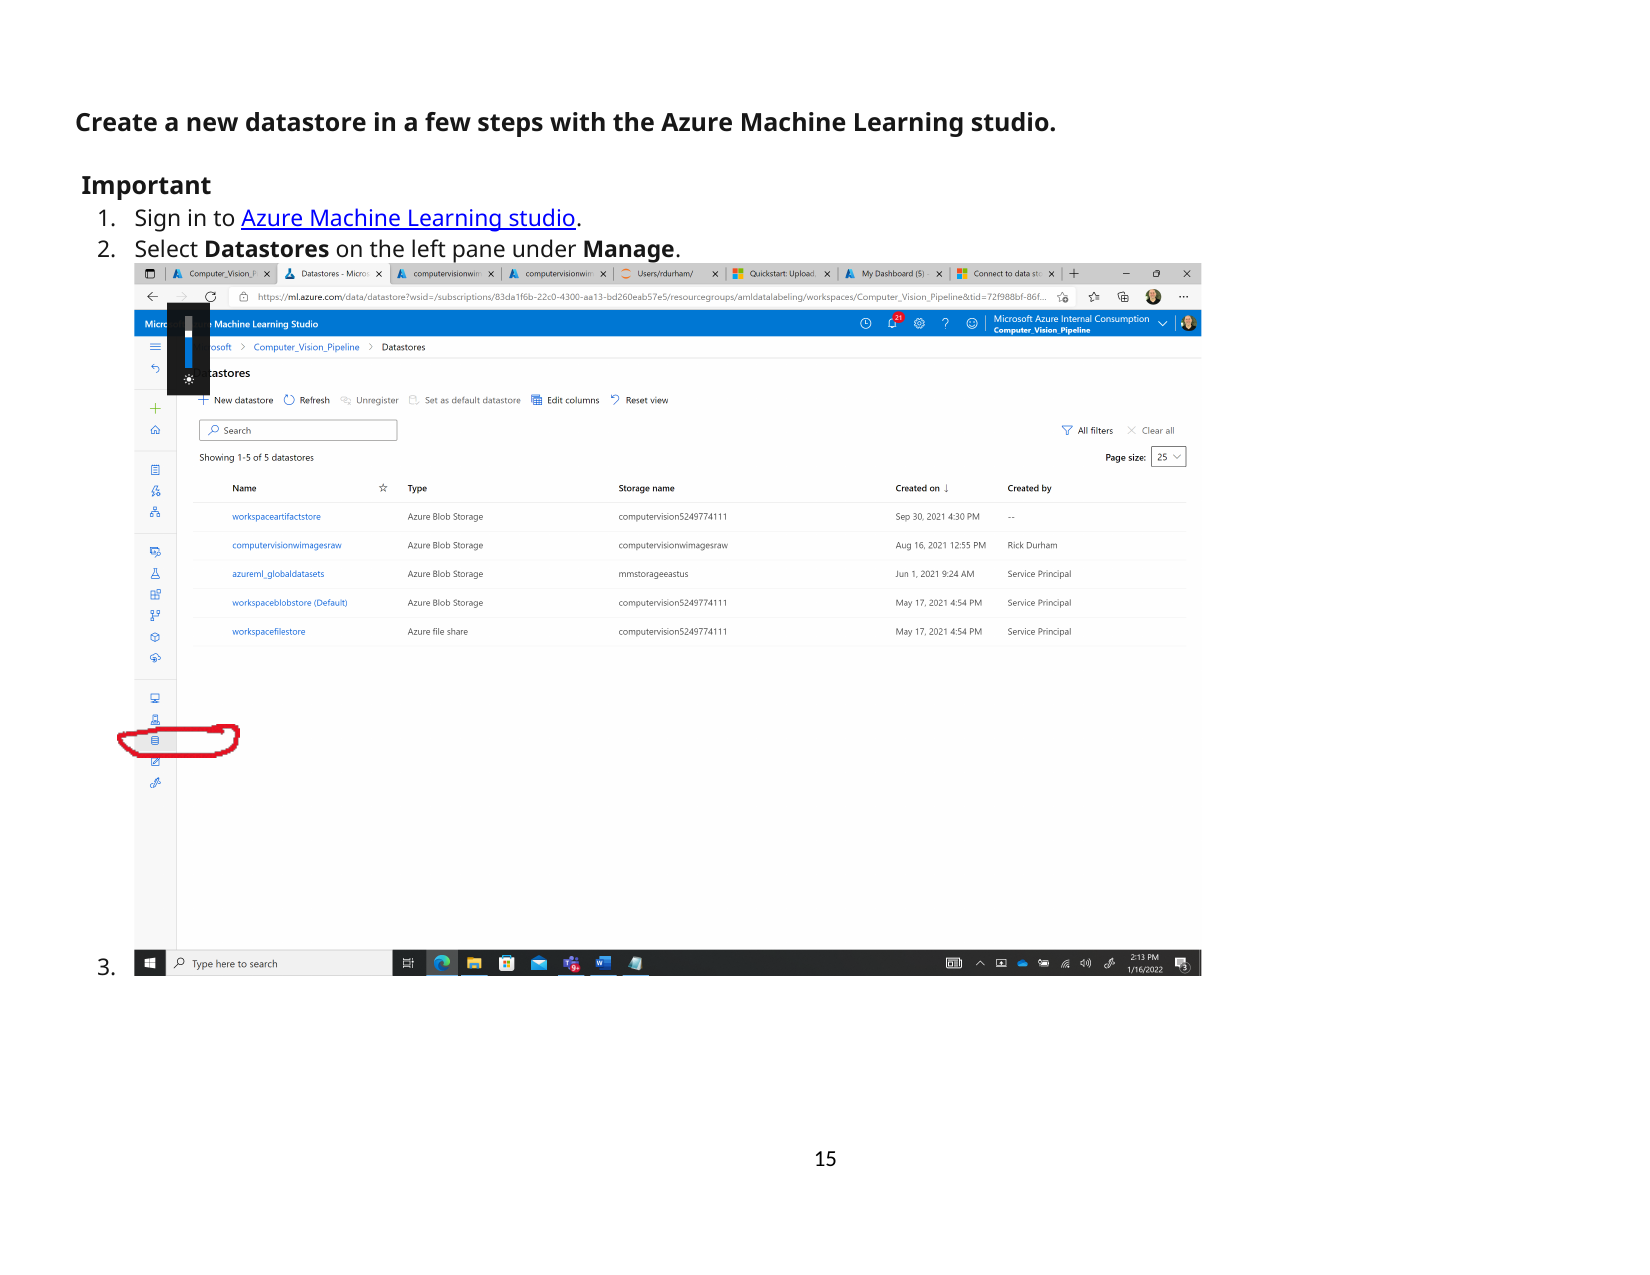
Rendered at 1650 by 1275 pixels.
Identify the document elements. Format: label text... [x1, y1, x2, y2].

list Sign in to Azure Machine Learning studio. [97, 201, 1575, 233]
title Important [75, 167, 1575, 201]
list Select Datastores on the left pane under Manage. [97, 233, 1575, 264]
picture [117, 263, 1202, 976]
text Create a new datastore in a few steps with the Azure Machine Learning studio. [75, 104, 1575, 138]
